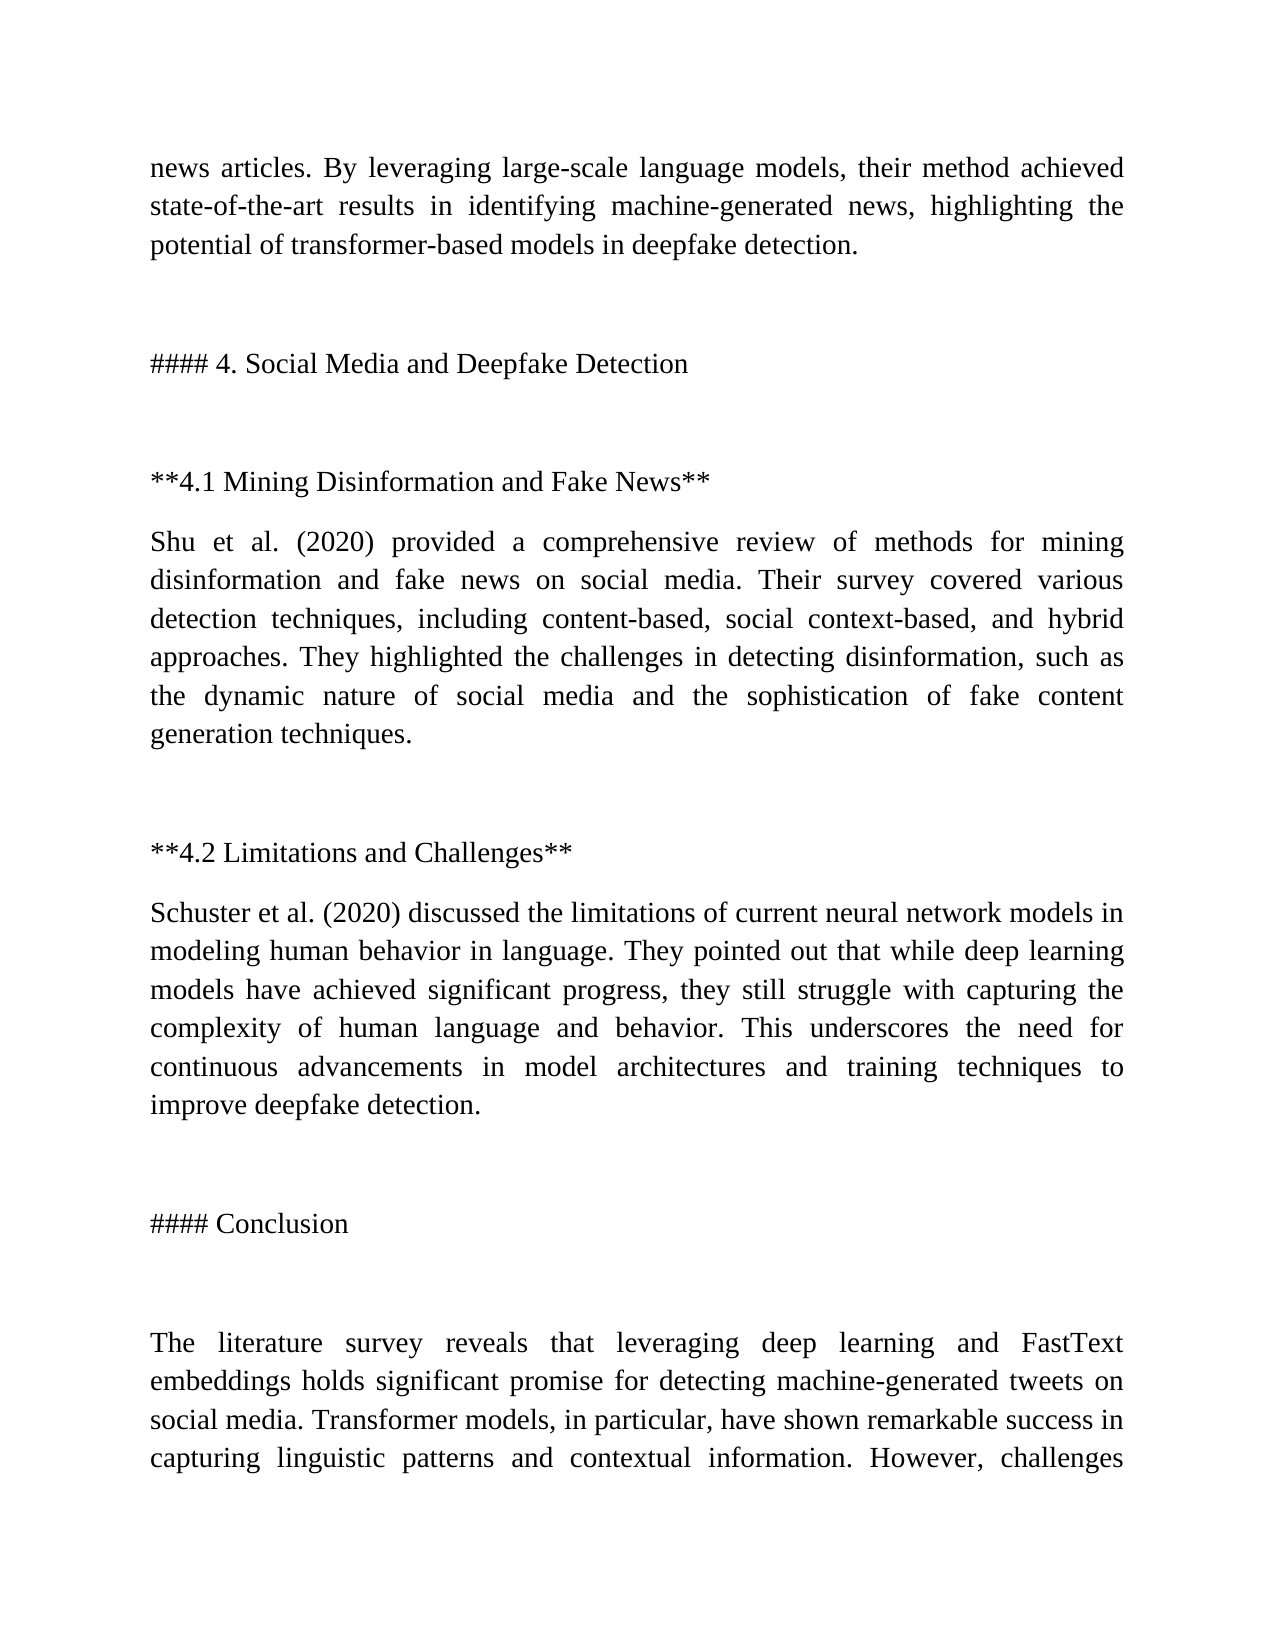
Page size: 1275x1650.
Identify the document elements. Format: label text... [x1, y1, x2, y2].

text **4.2 Limitations and Challenges** [150, 835, 1125, 869]
text #### Conclusion [150, 1206, 1125, 1240]
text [150, 1325, 1125, 1474]
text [150, 150, 1125, 261]
text #### 4. Social Media and Deepfake Detection [150, 346, 1125, 379]
text **4.1 Mining Disinformation and Fake News** [150, 464, 1125, 498]
text Shu et al. (2020) provided a comprehensive review of methods for mining disinformation and fake news on social media. Their survey covered various detection techniques, including content-based, social context-based, and hybrid approaches. They highlighted the challenges in detecting disinformation, such as the dynamic nature of social media and the sophistication of fake content generation techniques. [150, 524, 1125, 750]
text Schuster et al. (2020) discussed the limitations of current neural network models in modeling human behavior in language. They pointed out that while deep learning models have achieved significant progress, they still struggle with capturing the complexity of human language and behavior. This underscores the need for continuous advancements in model architectures and training techniques to improve deepfake detection. [150, 895, 1125, 1121]
